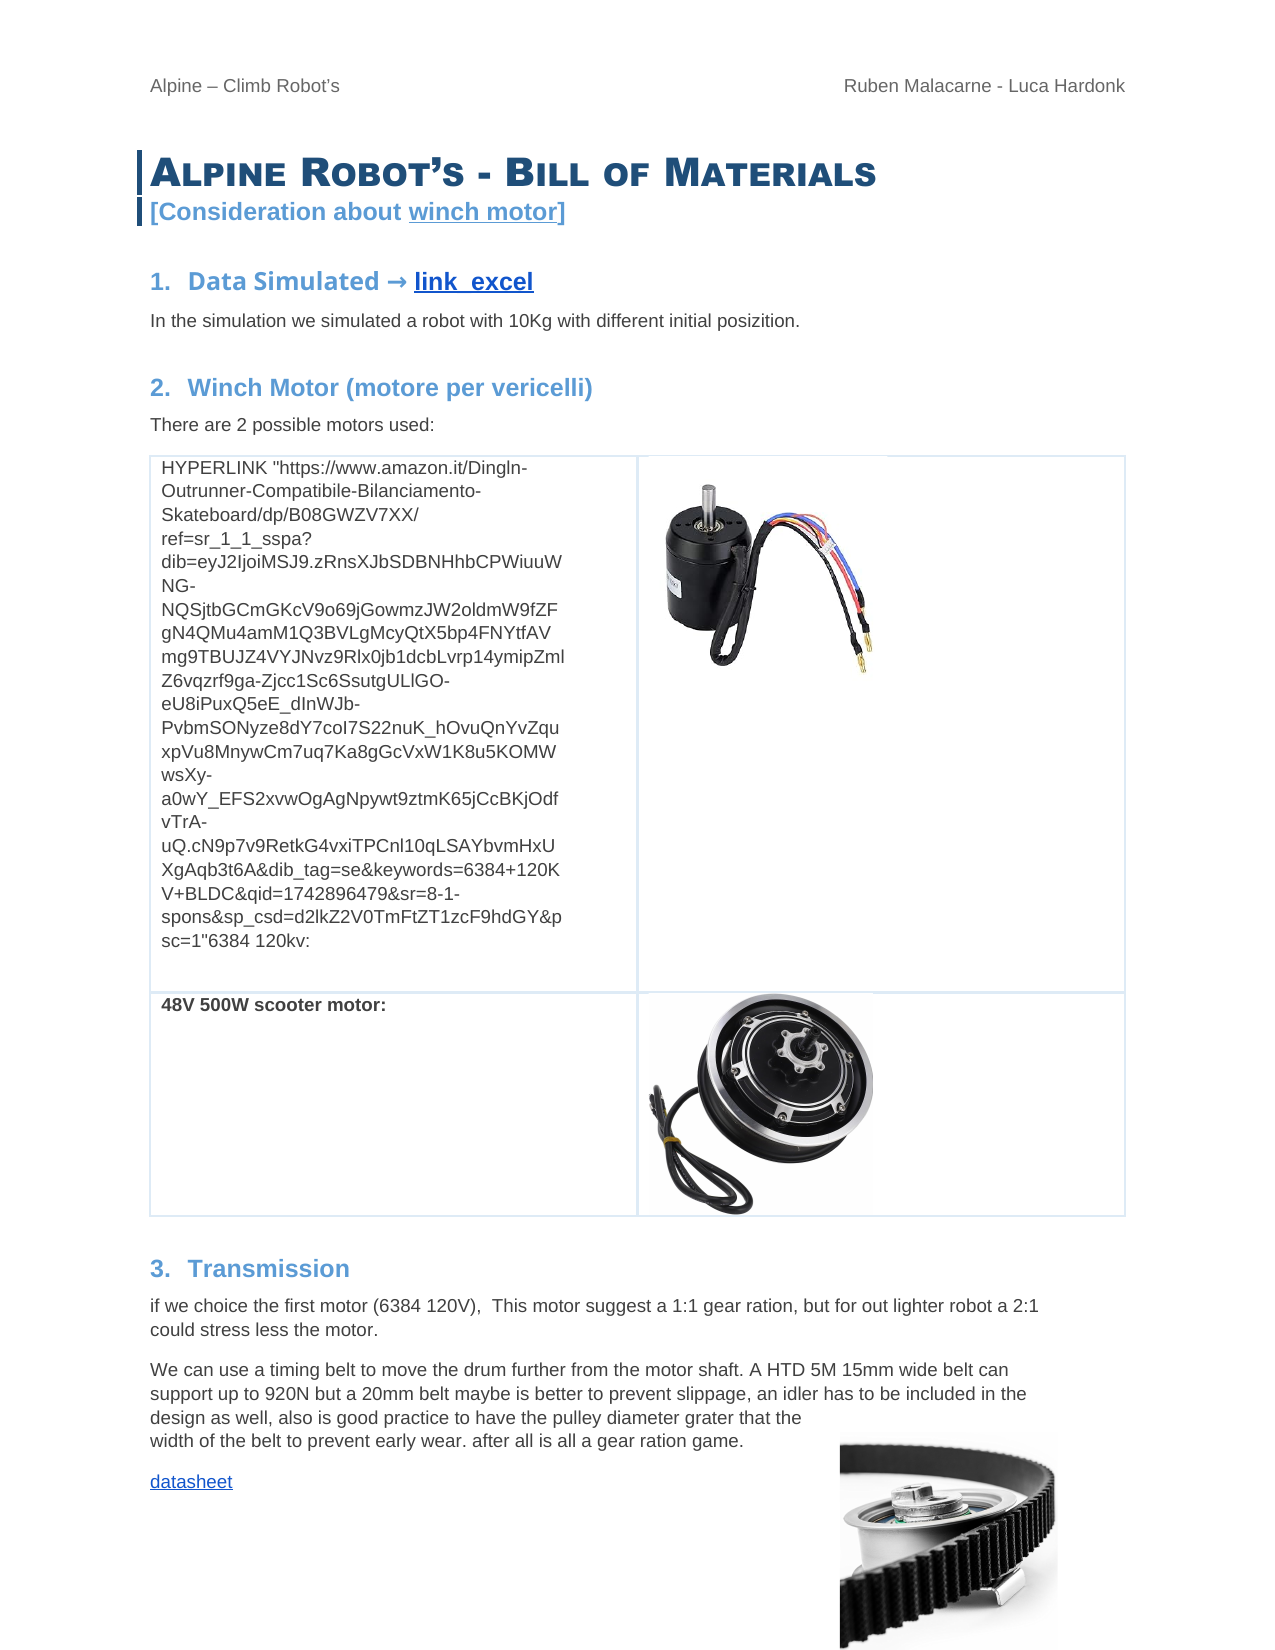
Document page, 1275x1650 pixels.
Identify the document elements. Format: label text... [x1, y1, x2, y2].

picture [648, 456, 888, 696]
subtitle [Consideration about winch motor] [142, 197, 1125, 226]
list link_excel [150, 263, 1125, 297]
text In the simulation we simulated a robot with 10Kg with different initial posizition. [150, 310, 1125, 331]
picture [648, 993, 873, 1215]
text We can use a timing belt to move the drum further from the motor shaft. A HTD 5M 15mm wide belt can support up to 920N but a 20mm belt maybe is better to prevent slippage, an idler has to be included in the design as well, also is good practice to have the pulley diameter grater that the width of the belt to prevent early wear. after all is all a gear ration game. [150, 1359, 1065, 1452]
list Winch Motor (motore per vericelli) [150, 373, 1125, 402]
list Transmission [150, 1254, 1125, 1283]
text datasheet [150, 1471, 839, 1492]
text if we choice the first motor (6384 120V), This motor suggest a 1:1 gear ration, but for out lighter robot a 2:1 could stress less the motor. [150, 1295, 1065, 1341]
picture [839, 1432, 1058, 1650]
text Alpine Robot’s - Bill of Materials [150, 150, 1125, 195]
text There are 2 possible motors used: [150, 414, 1065, 436]
